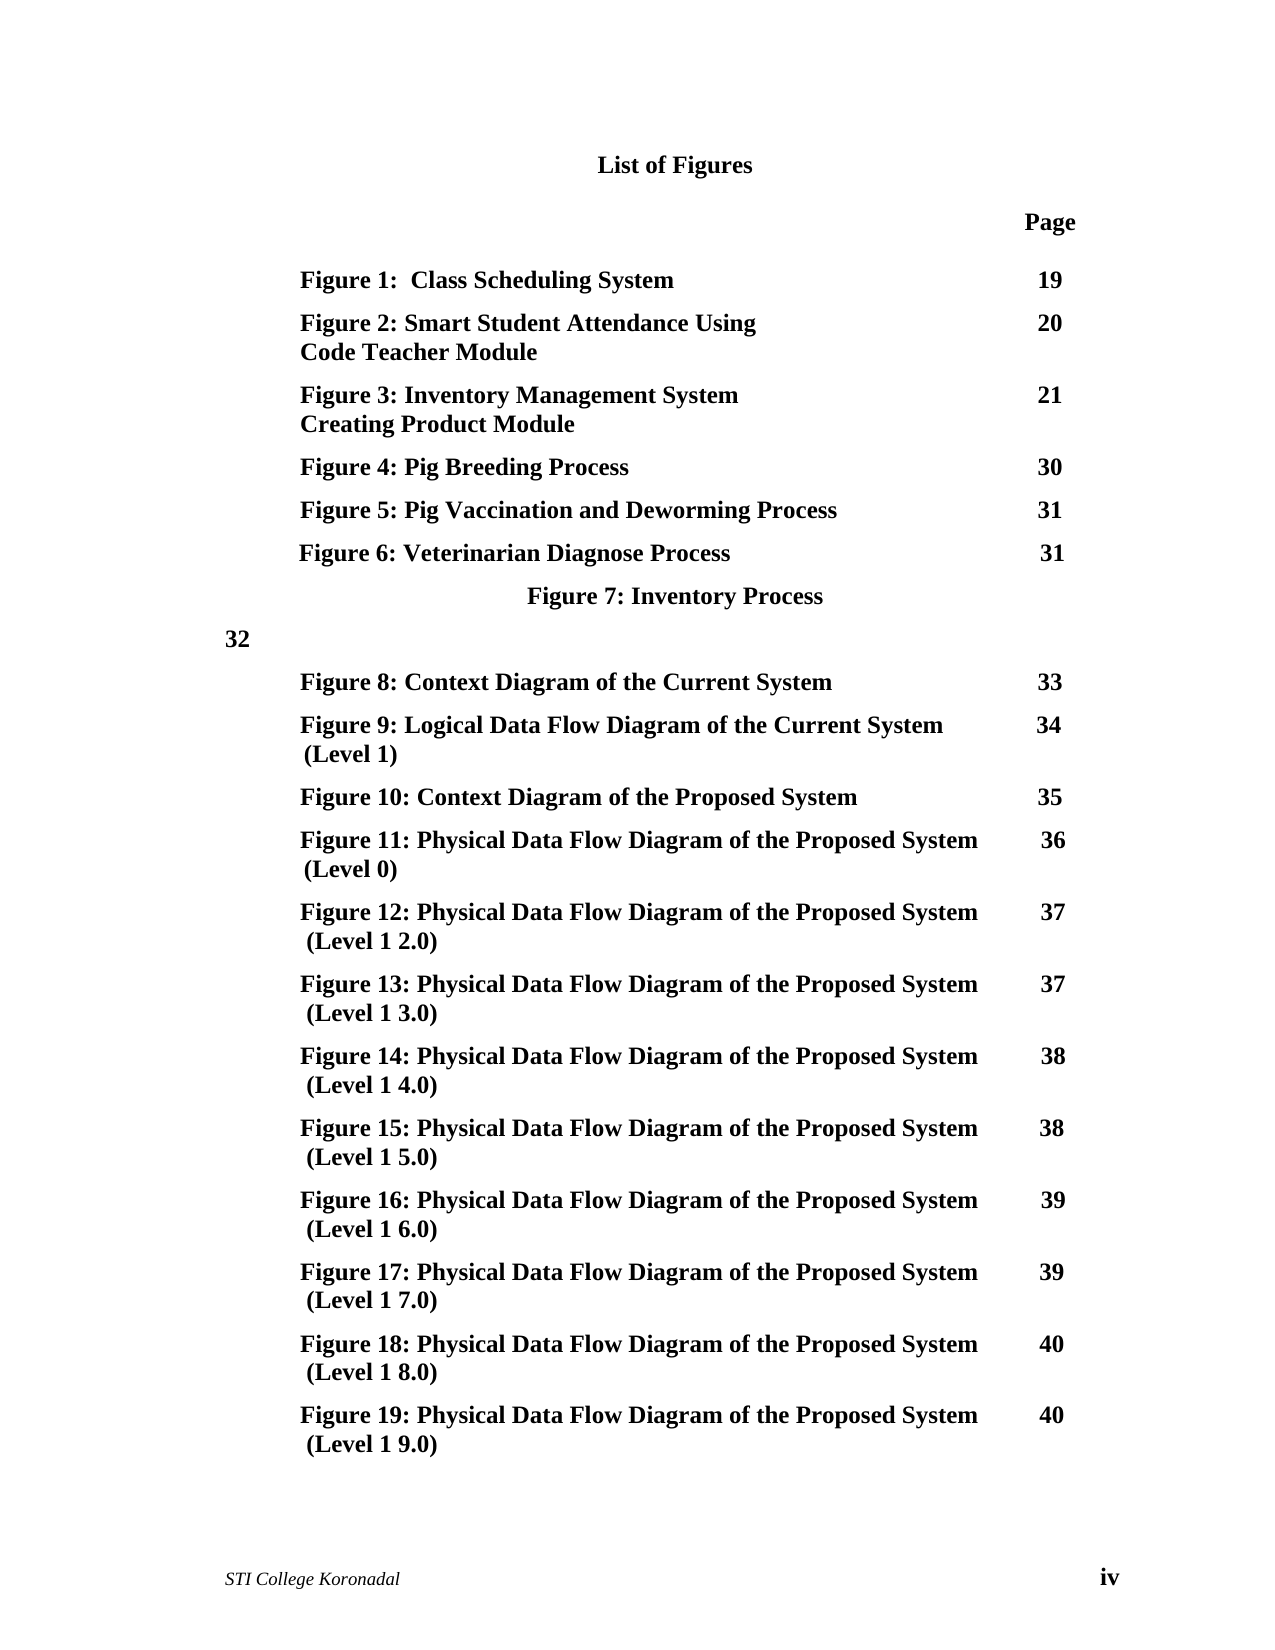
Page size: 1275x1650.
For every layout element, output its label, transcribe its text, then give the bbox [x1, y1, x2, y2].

text Figure 3: Inventory Management System 21 [225, 380, 1125, 409]
text Figure 1: Class Scheduling System 19 [225, 265, 1125, 294]
text (Level 1 2.0) [225, 926, 1125, 955]
text Page [225, 207, 1125, 236]
text Figure 13: Physical Data Flow Diagram of the Proposed System 37 [225, 969, 1125, 998]
text List of Figures [225, 150, 1125, 179]
text Figure 5: Pig Vaccination and Deworming Process 31 [225, 495, 1125, 524]
text Figure 8: Context Diagram of the Current System 33 [225, 667, 1125, 696]
text Figure 6: Veterinarian Diagnose Process 31 Figure 7: Inventory Process 32 [225, 538, 1125, 653]
text Figure 10: Context Diagram of the Proposed System 35 [225, 782, 1125, 811]
text Figure 4: Pig Breeding Process 30 [225, 452, 1125, 481]
text Figure 12: Physical Data Flow Diagram of the Proposed System 37 [225, 897, 1125, 926]
text (Level 1 3.0) [225, 998, 1125, 1027]
text Figure 2: Smart Student Attendance Using 20 [225, 308, 1125, 337]
text (Level 1 4.0) [225, 1070, 1125, 1099]
text Figure 15: Physical Data Flow Diagram of the Proposed System 38 [225, 1113, 1125, 1142]
text (Level 1 6.0) [300, 1214, 1125, 1242]
text Creating Product Module [225, 409, 1125, 437]
text Figure 18: Physical Data Flow Diagram of the Proposed System 40 [225, 1329, 1125, 1357]
text Figure 9: Logical Data Flow Diagram of the Current System 34 [225, 711, 1125, 739]
text Figure 14: Physical Data Flow Diagram of the Proposed System 38 [225, 1041, 1125, 1070]
text (Level 1 7.0) [225, 1286, 1125, 1314]
text Figure 16: Physical Data Flow Diagram of the Proposed System 39 [300, 1185, 1125, 1214]
text (Level 1 9.0) [225, 1429, 1125, 1458]
text Figure 17: Physical Data Flow Diagram of the Proposed System 39 [225, 1257, 1125, 1286]
text (Level 1) [225, 739, 1125, 768]
text (Level 0) [225, 854, 1125, 883]
text Code Teacher Module [225, 337, 1125, 366]
text (Level 1 8.0) [225, 1357, 1125, 1386]
text Figure 19: Physical Data Flow Diagram of the Proposed System 40 [225, 1401, 1125, 1429]
text (Level 1 5.0) [225, 1142, 1125, 1171]
text Figure 11: Physical Data Flow Diagram of the Proposed System 36 [225, 826, 1125, 854]
